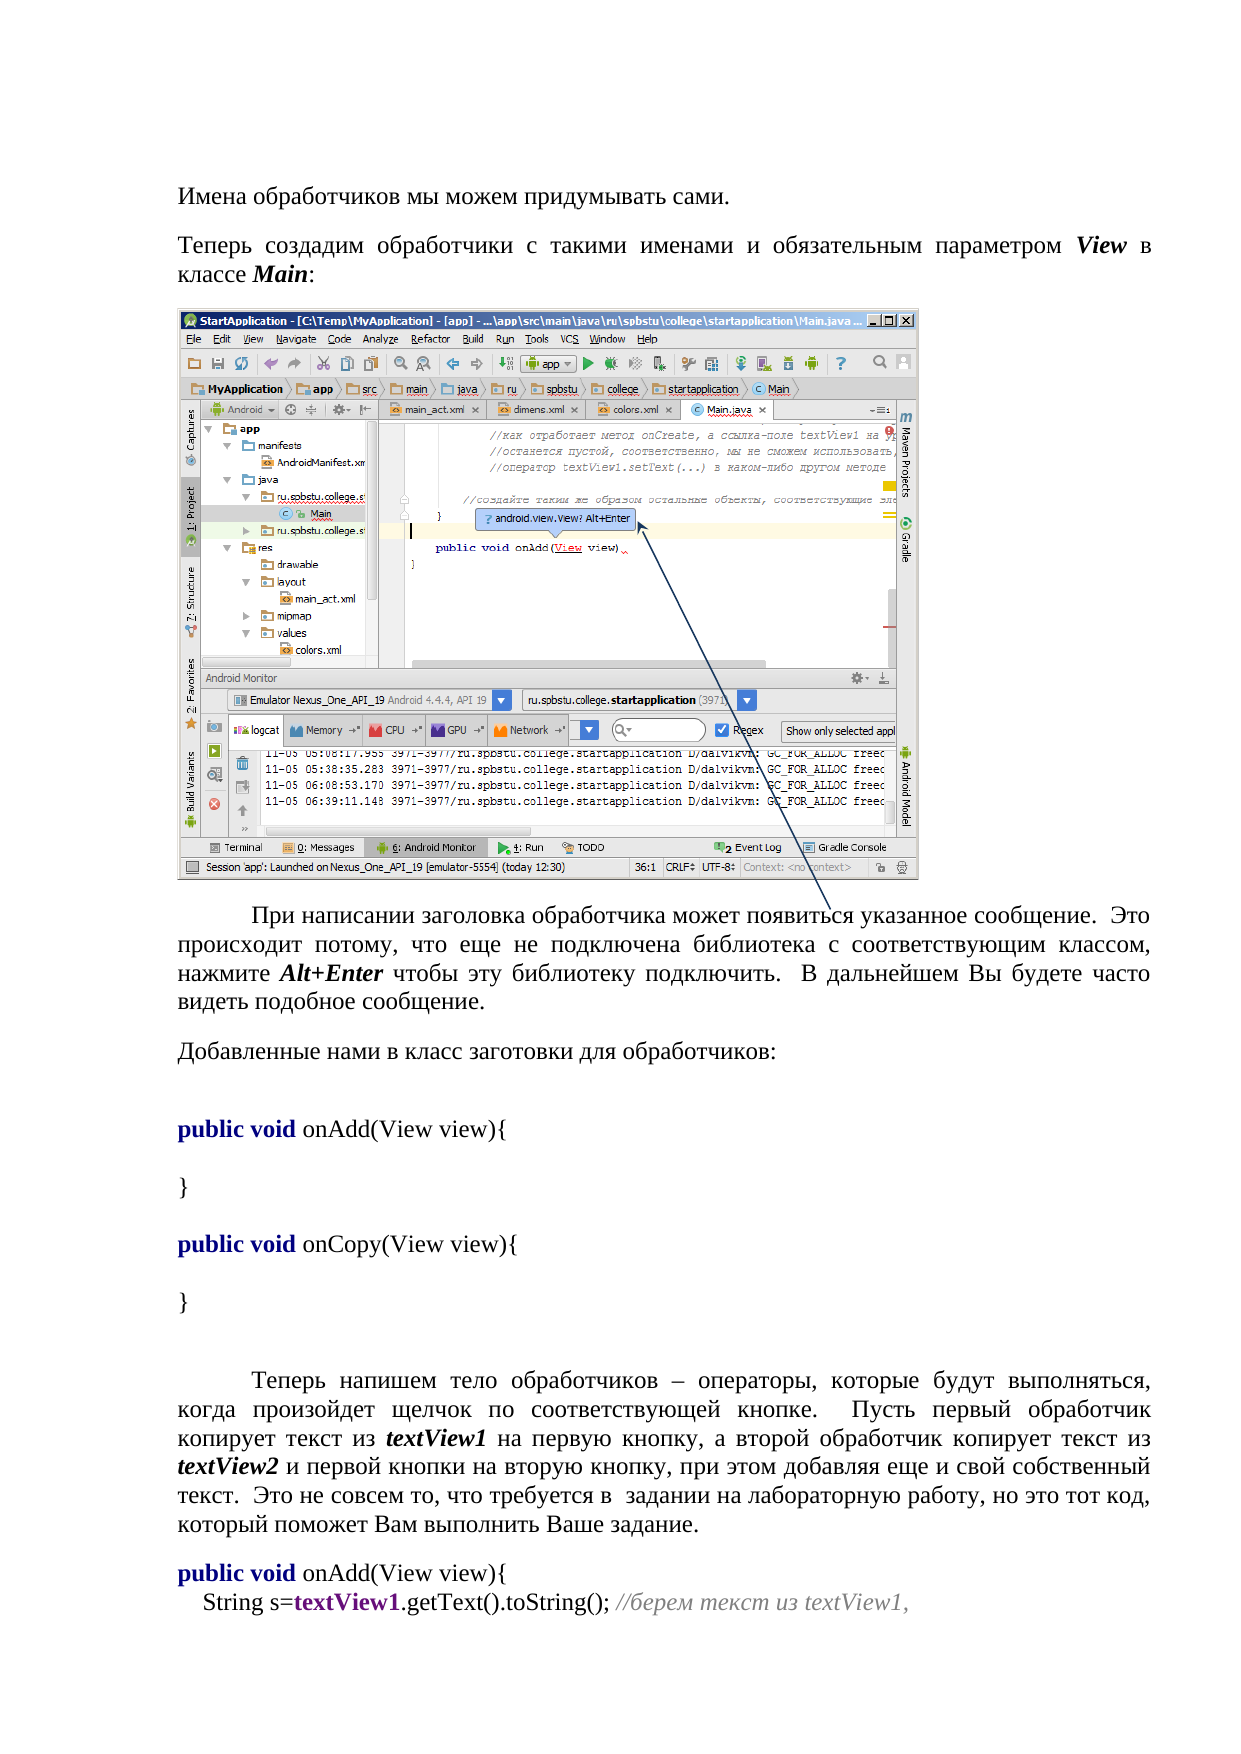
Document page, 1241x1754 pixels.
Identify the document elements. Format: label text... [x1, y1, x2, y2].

text При написании заголовка обработчика может появиться указанное сообщение. Это происходит потому, что еще не подключена библиотека с соответствующим классом, нажмите Alt+Enter чтобы эту библиотеку подключить. В дальнейшем Вы будете часто видеть подобное сообщение. [177, 900, 1152, 1015]
picture [177, 308, 919, 880]
text Теперь напишем тело обработчиков – операторы, которые будут выполняться, когда произойдет щелчок по соответствующей кнопке. Пусть первый обработчик копирует текст из textView1 на первую кнопку, а второй обработчик копирует текст из textView2 и первой кнопки на вторую кнопку, при этом добавляя еще и свой собственный текст. Это не совсем то, что требуется в задании на лабораторную работу, но это тот код, который поможет Вам выполнить Ваше задание. [177, 1365, 1152, 1538]
text Теперь создадим обработчики с такими именами и обязательным параметром View в классе Main: [177, 230, 1152, 288]
text public void onAdd(View view){ } public void onCopy(View view){ } [177, 1114, 1152, 1316]
text Имена обработчиков мы можем придумывать сами. [177, 181, 1152, 209]
text Добавленные нами в класс заготовки для обработчиков: [177, 1036, 1152, 1065]
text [177, 1558, 1152, 1616]
